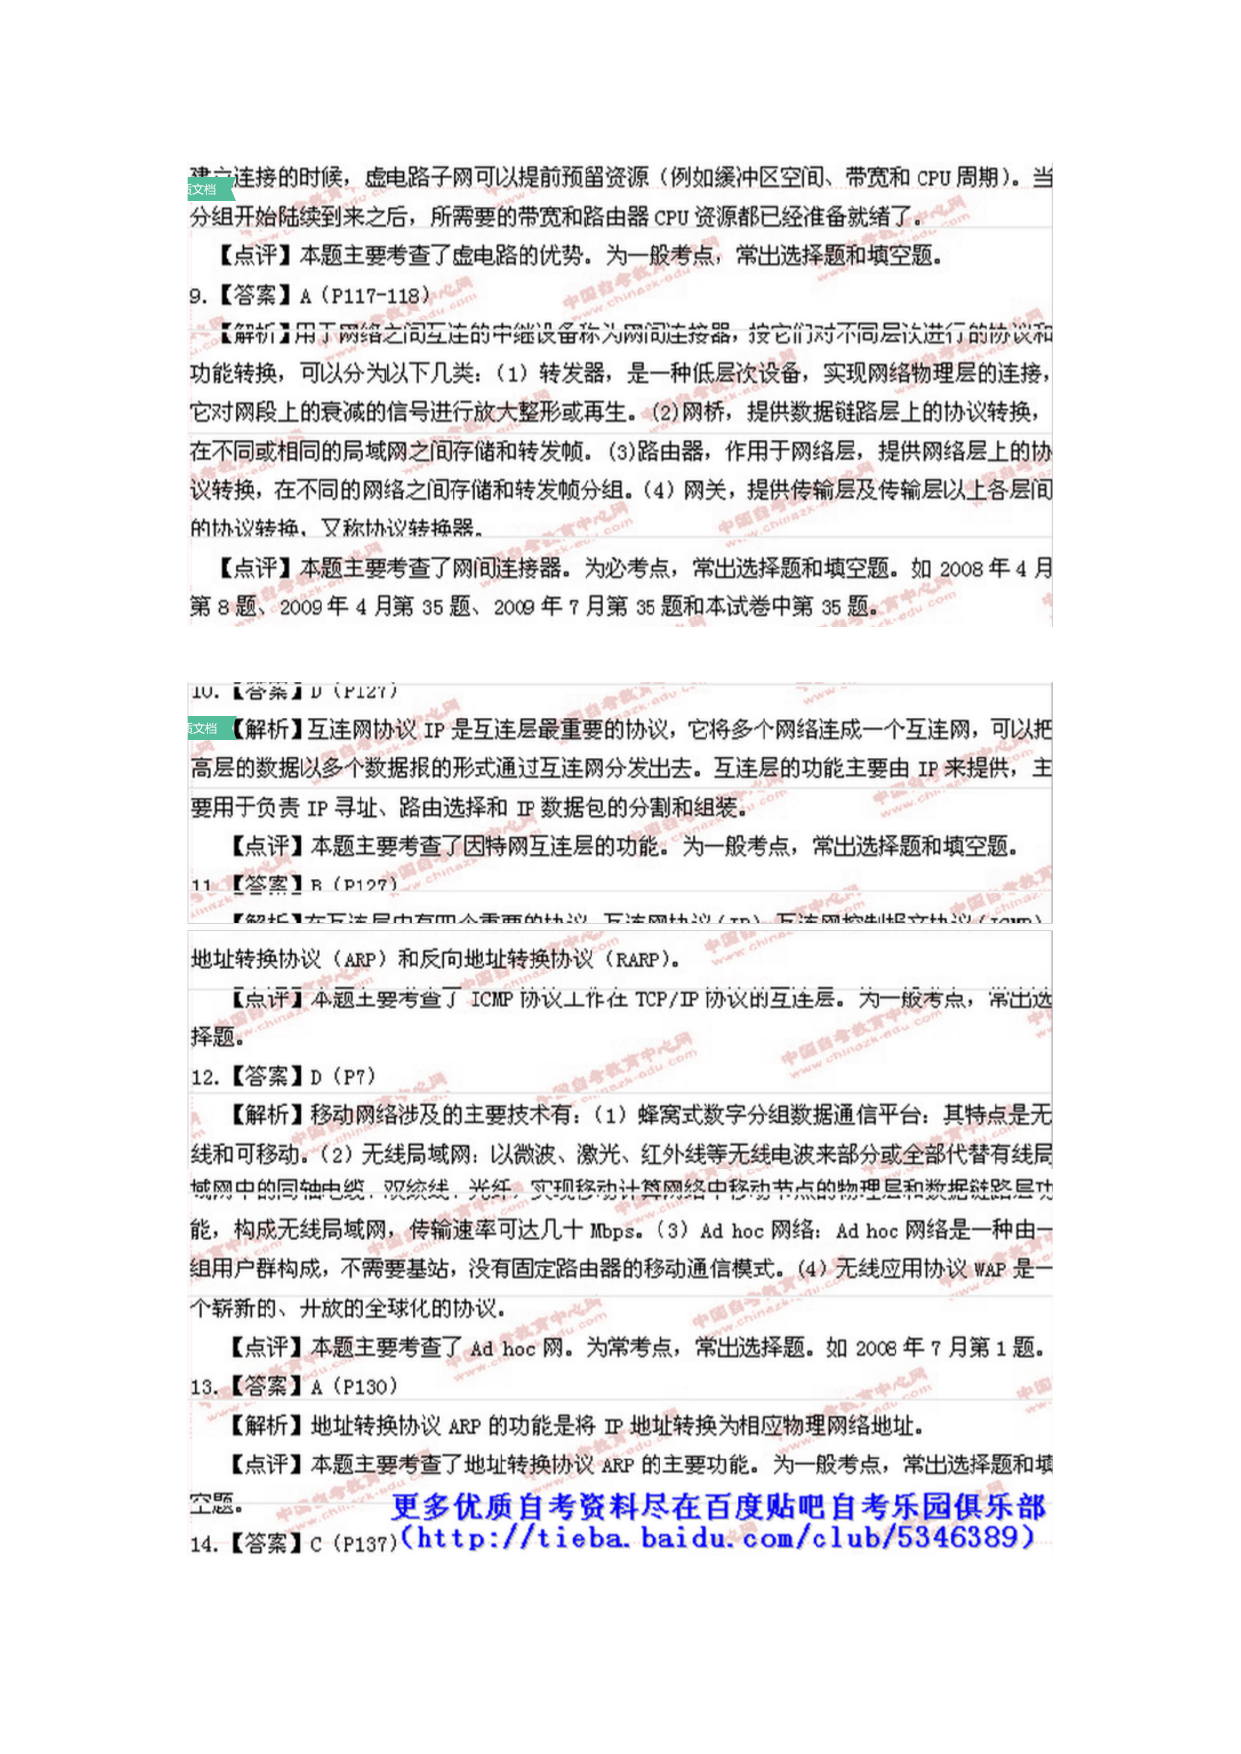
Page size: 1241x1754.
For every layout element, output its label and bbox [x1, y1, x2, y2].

picture [187, 682, 1053, 1556]
picture [187, 162, 1053, 627]
